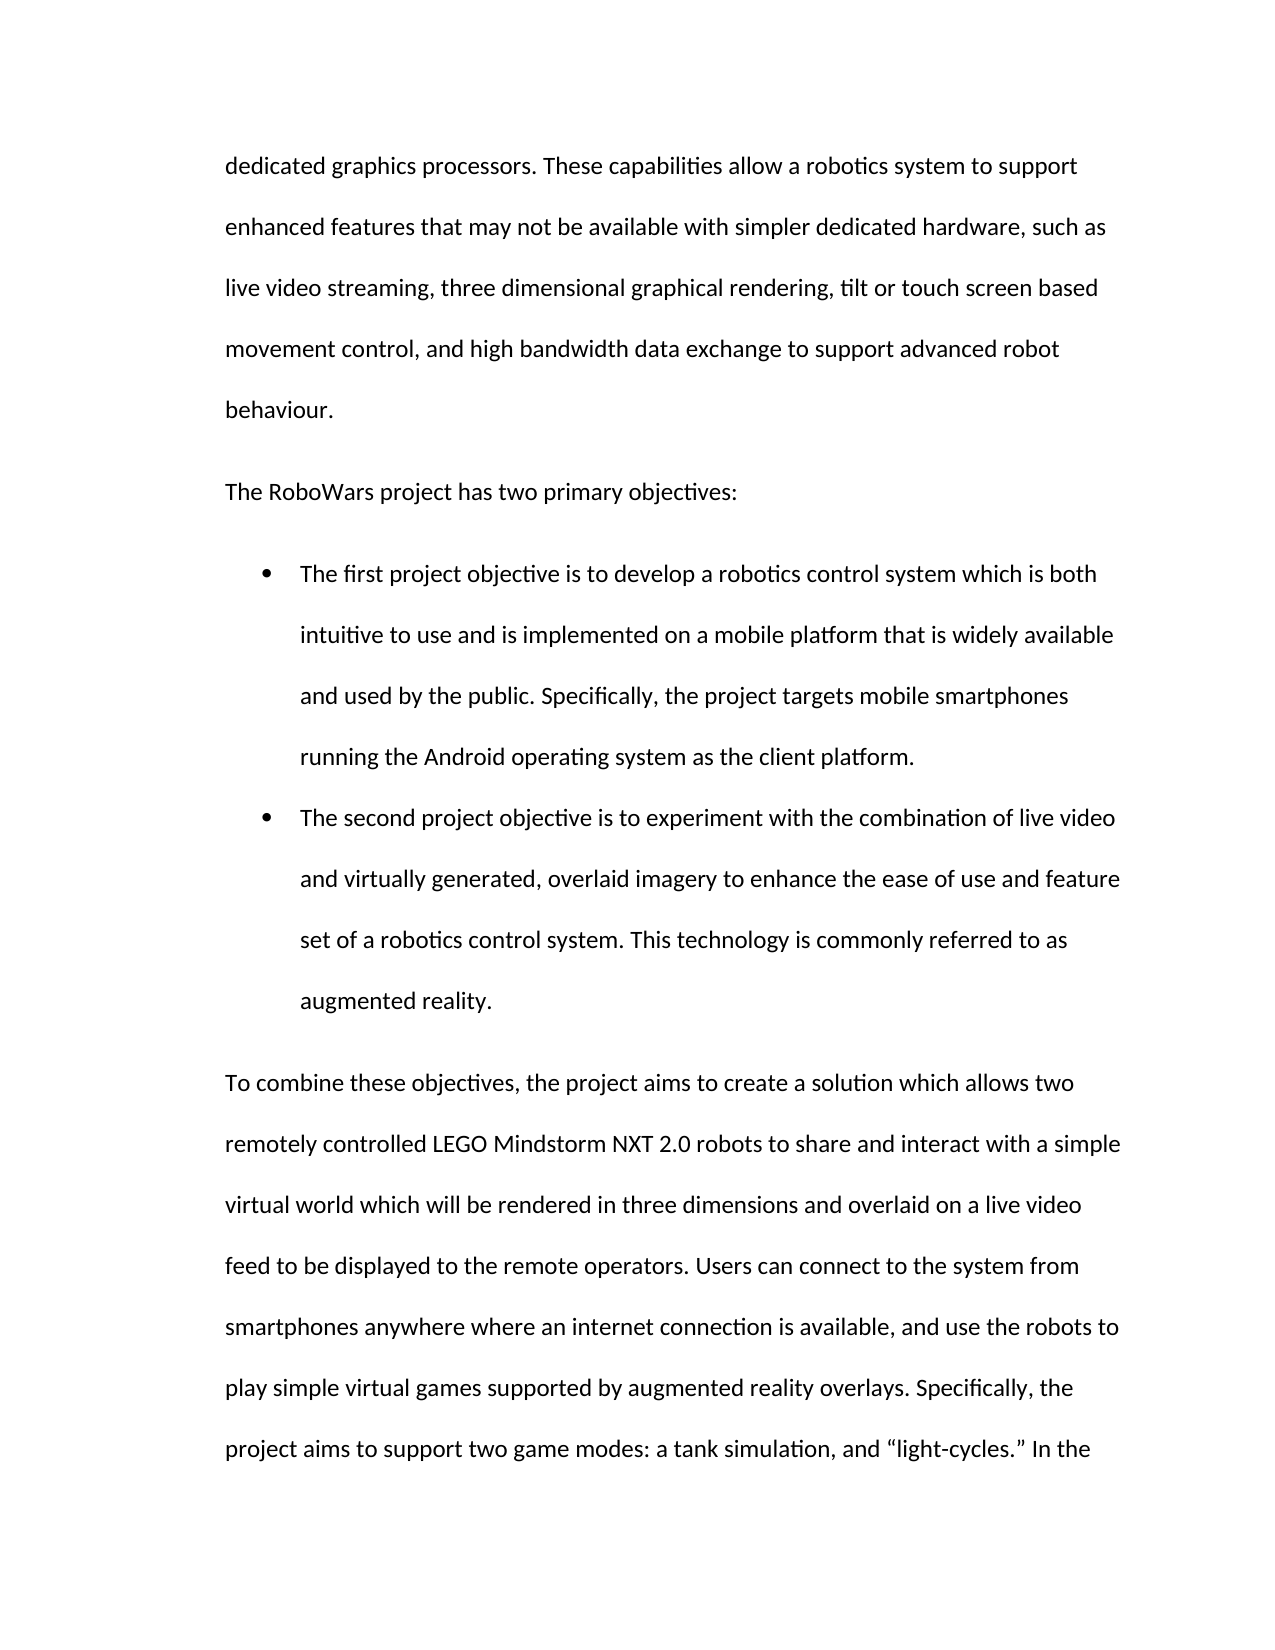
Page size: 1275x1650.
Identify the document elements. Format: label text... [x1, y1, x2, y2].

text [225, 1067, 1125, 1464]
list The second project objective is to experiment with the combination of live video and virtually generated, overlaid imagery to enhance the ease of use and feature set of a robotics control system. This technology is commonly referred to as augmented reality. [262, 802, 1125, 1016]
text The RoboWars project has two primary objectives: [225, 476, 1125, 507]
list The first project objective is to develop a robotics control system which is both intuitive to use and is implemented on a mobile platform that is widely available and used by the public. Specifically, the project targets mobile smartphones running the Android operating system as the client platform. [262, 558, 1125, 772]
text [225, 150, 1125, 425]
